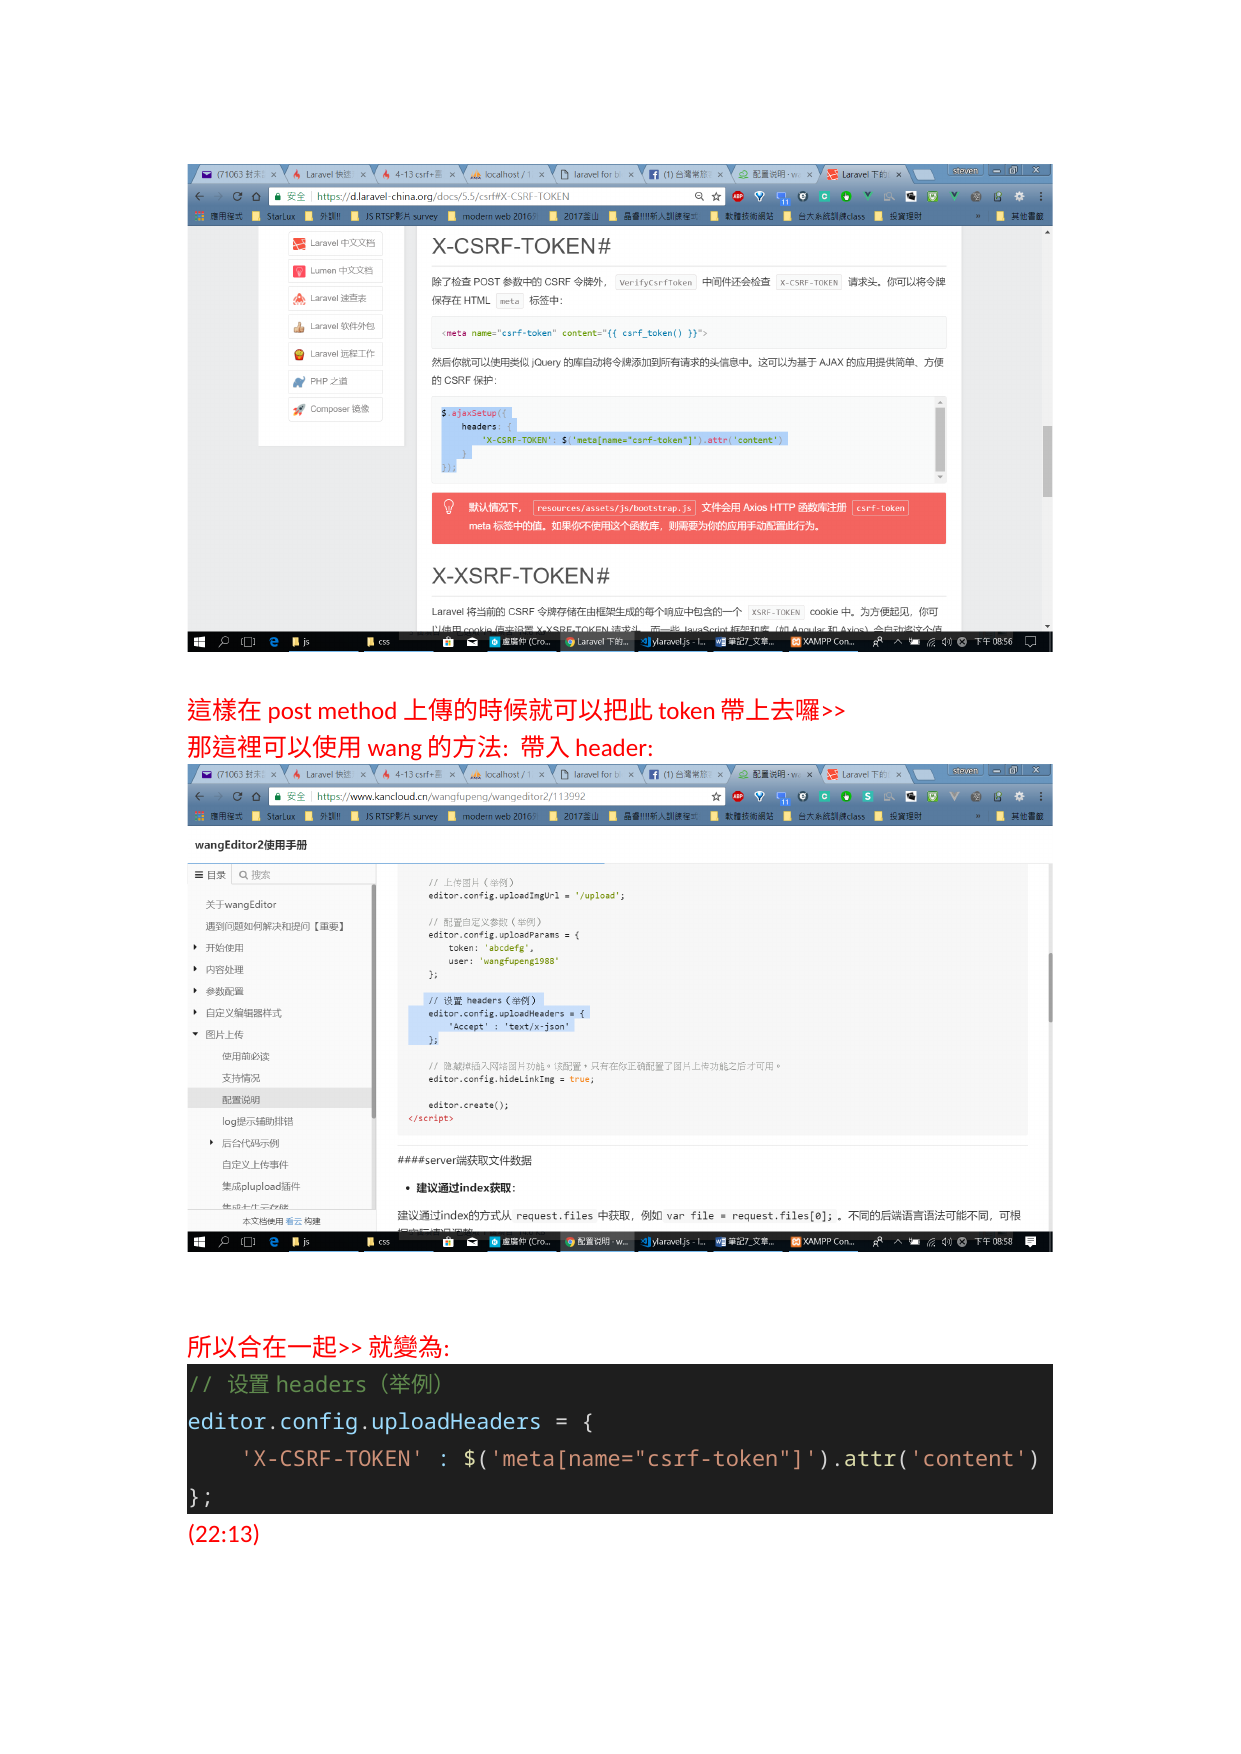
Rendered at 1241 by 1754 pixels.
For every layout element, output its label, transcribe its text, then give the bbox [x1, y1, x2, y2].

text (22:13) [187, 1514, 1053, 1552]
text 這樣在post method 上傳的時候就可以把此token帶上去囉>> [187, 689, 1053, 727]
text 那這裡可以使用wang的方法: 帶入header: [187, 727, 1053, 764]
text 所以合在一起>> 就變為: [187, 1327, 1053, 1364]
text 'X-CSRF-TOKEN' : $('meta[name="csrf-token"]').attr('content') [187, 1439, 1053, 1477]
picture [187, 764, 1053, 1252]
text }; [187, 1477, 1053, 1514]
picture [187, 164, 1053, 652]
text // 设置 headers（举例） [187, 1364, 1053, 1402]
text editor.config.uploadHeaders = { [187, 1402, 1053, 1439]
